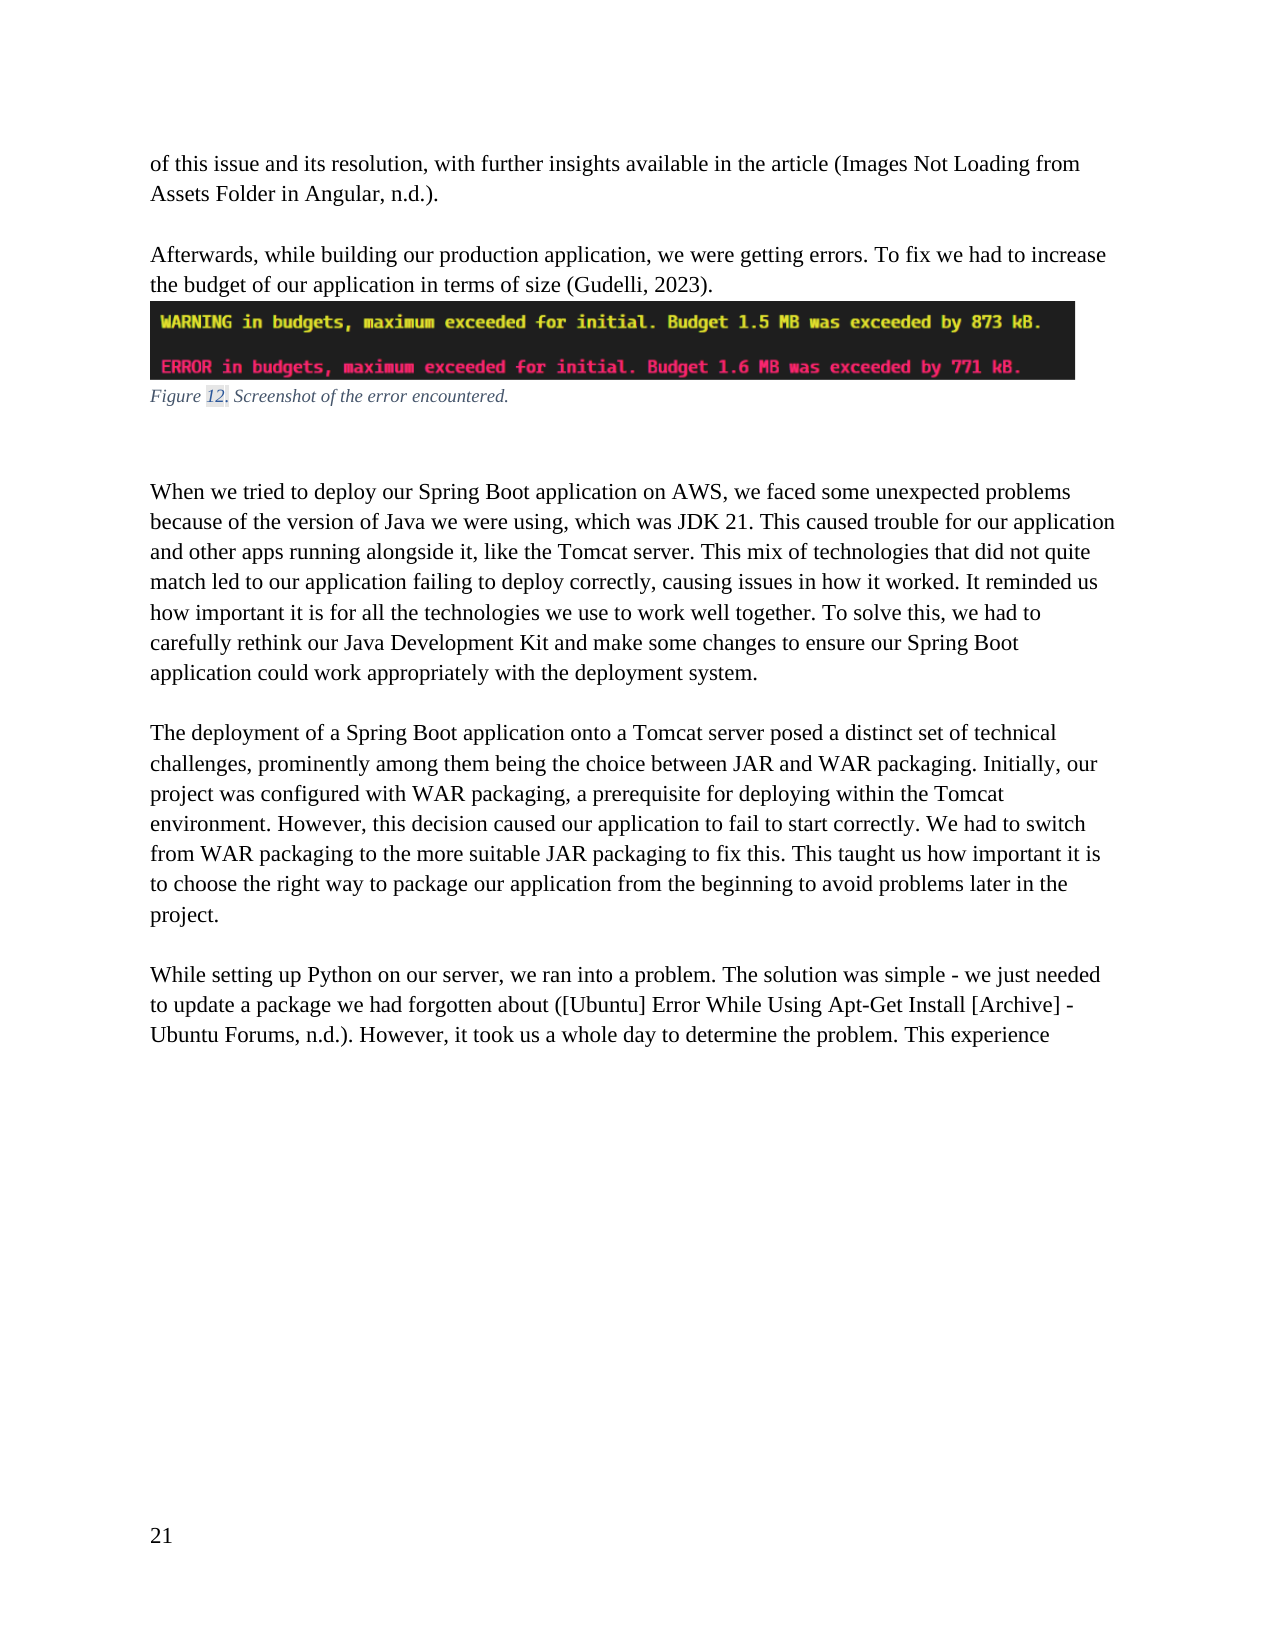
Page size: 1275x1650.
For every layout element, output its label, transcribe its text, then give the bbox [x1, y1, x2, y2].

picture [150, 301, 1075, 382]
text Figure 12. Screenshot of the error encountered. [229, 385, 1125, 407]
text The deployment of a Spring Boot application onto a Tomcat server posed a distinct set of technical challenges, prominently among them being the choice between JAR and WAR packaging. Initially, our project was configured with WAR packaging, a prerequisite for deploying within the Tomcat environment. However, this decision caused our application to fail to start correctly. We had to switch from WAR packaging to the more suitable JAR packaging to fix this. This taught us how important it is to choose the right way to package our application from the beginning to avoid problems later in the project. [150, 719, 1125, 927]
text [150, 150, 1125, 207]
text When we tried to deploy our Spring Boot application on AWS, we faced some unexpected problems because of the version of Java we were using, which was JDK 21. This caused trouble for our application and other apps running alongside it, like the Tomcat server. This mix of technologies that did not quite match led to our application failing to deploy correctly, causing issues in how it worked. It reminded us how important it is for all the technologies we use to work well together. To solve this, we had to carefully rethink our Java Development Kit and make some changes to ensure our Spring Boot application could work appropriately with the deployment system. [150, 478, 1125, 685]
text While setting up Python on our server, we ran into a problem. The solution was simple - we just needed to update a package we had forgotten about ([Ubuntu] Error While Using Apt-Get Install [Archive] - Ubuntu Forums, n.d.). However, it took us a whole day to determine the problem. This experience reminded us that even minor oversights can cause significant delays when setting up a server. [150, 961, 1125, 1048]
